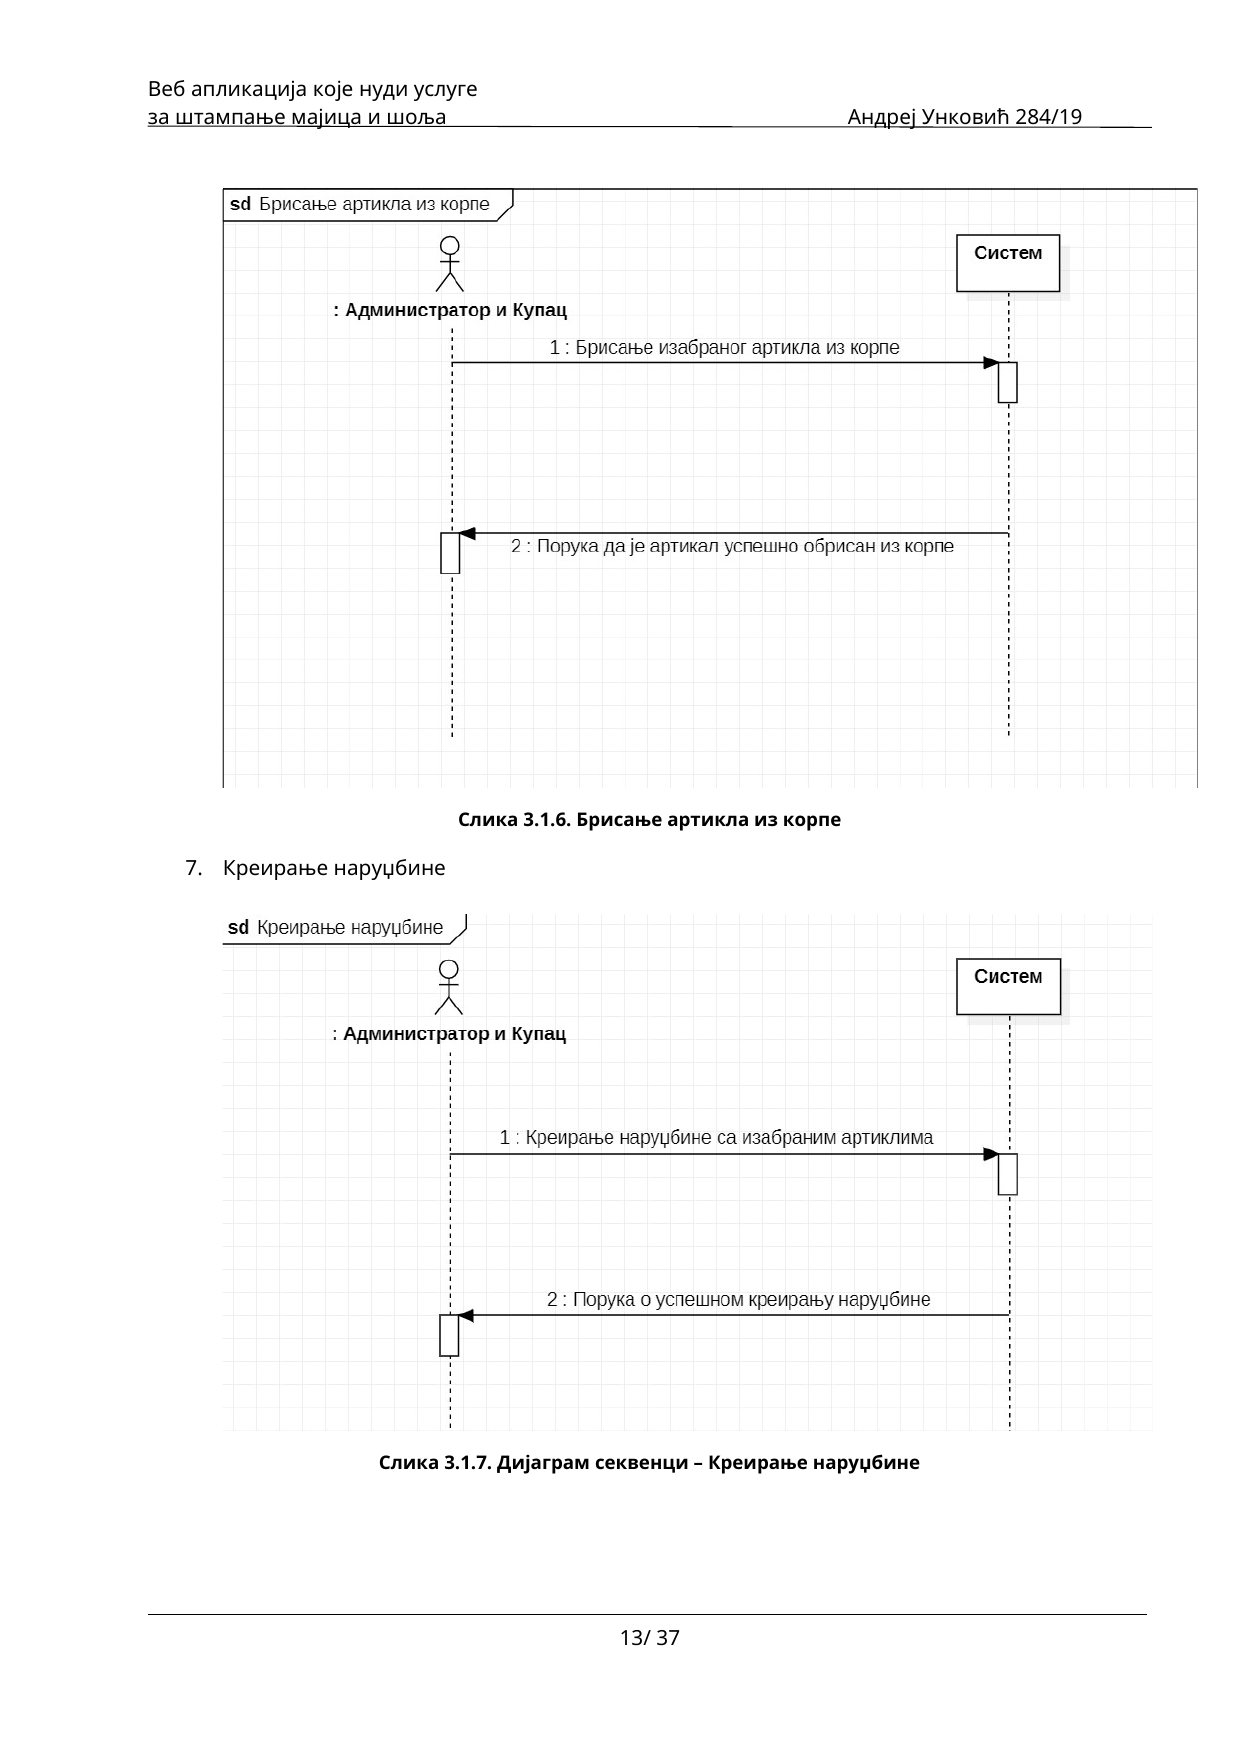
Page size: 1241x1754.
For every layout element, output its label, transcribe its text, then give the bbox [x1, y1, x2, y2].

picture [222, 187, 1198, 788]
list Креирање наруџбине [185, 853, 1152, 881]
picture [222, 914, 1153, 1431]
text Слика 3.1.6. Брисање артикла из корпе [148, 806, 1152, 832]
text Слика 3.1.7. Дијаграм секвенци – Креирање наруџбине [148, 1449, 1152, 1475]
